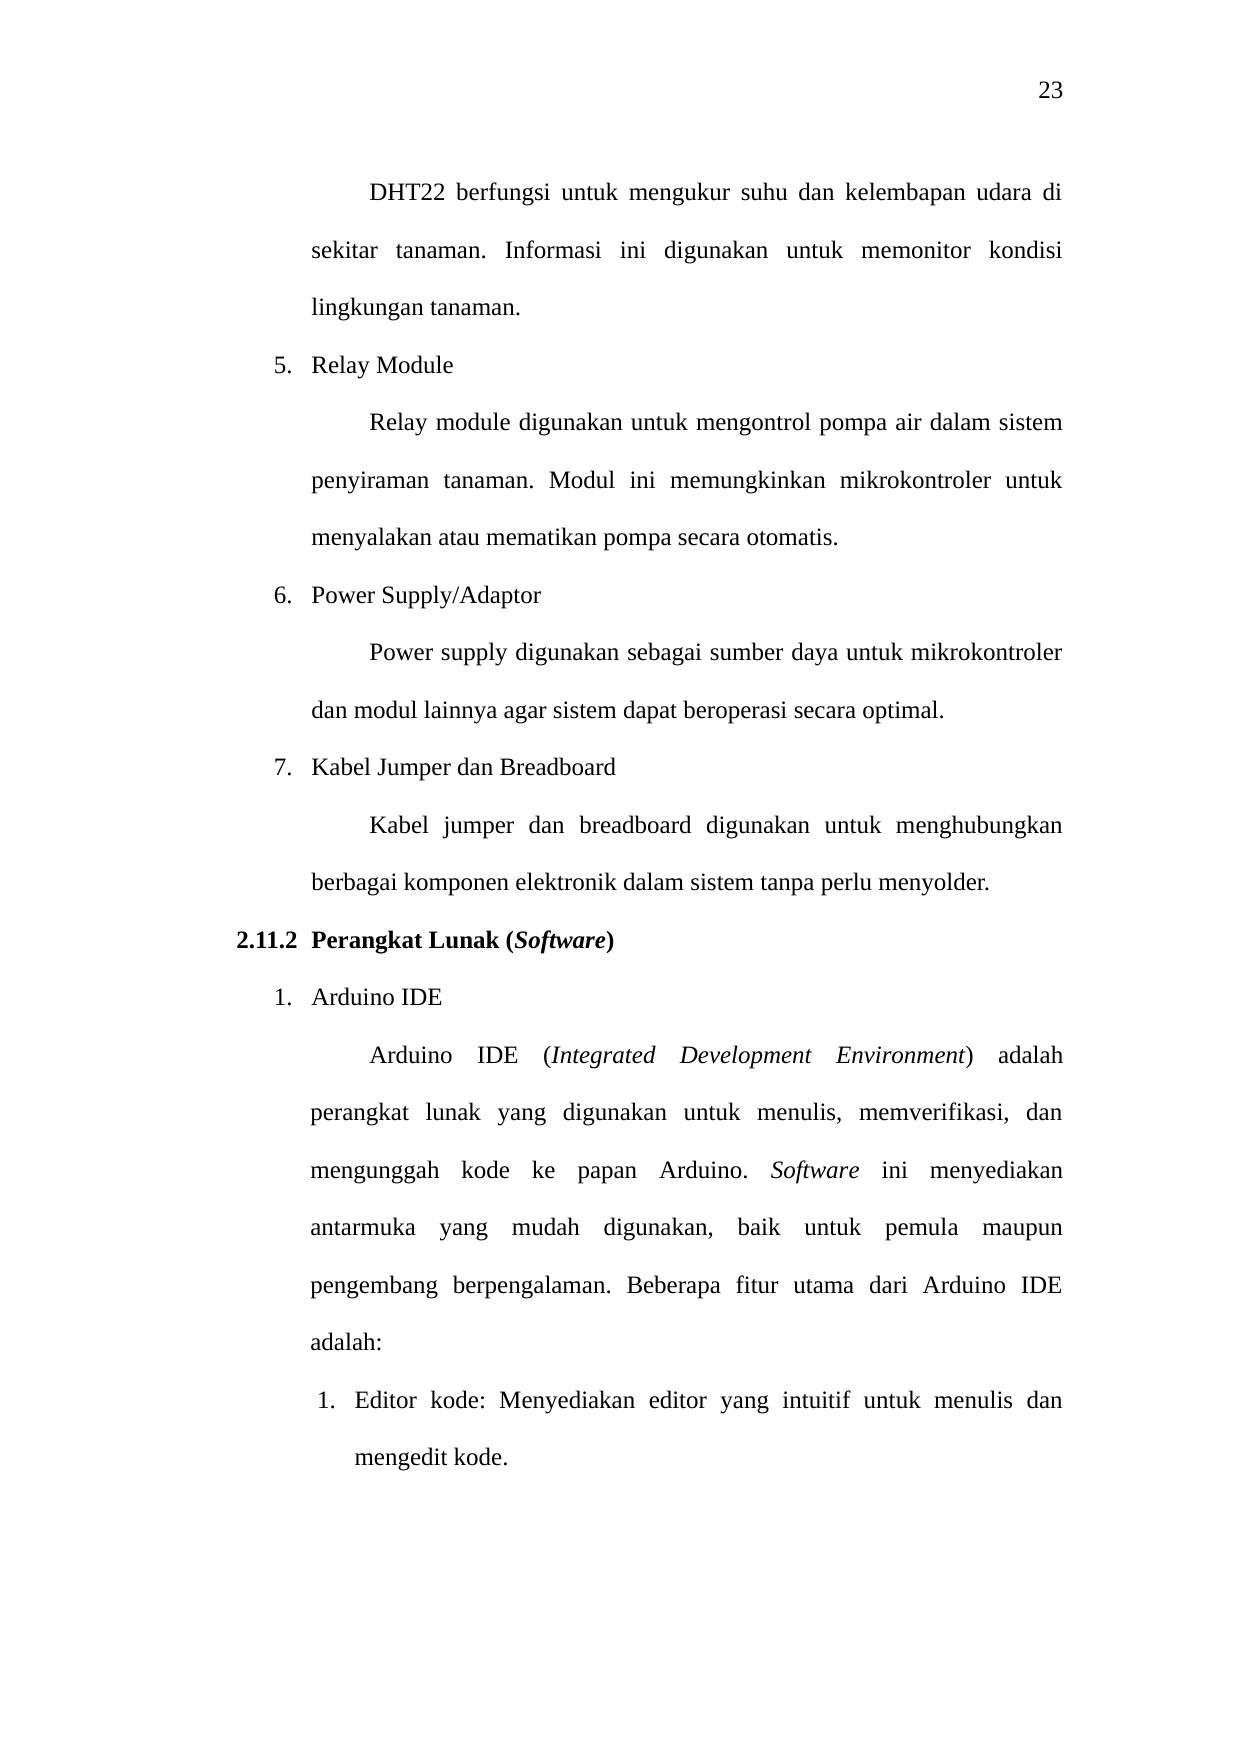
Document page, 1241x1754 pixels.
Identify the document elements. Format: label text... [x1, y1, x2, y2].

list Power supply digunakan sebagai sumber daya untuk mikrokontroler dan modul lainnya agar sistem dapat beroperasi secara optimal. [311, 637, 1063, 723]
list DHT22 berfungsi untuk mengukur suhu dan kelembapan udara di sekitar tanaman. Informasi ini digunakan untuk memonitor kondisi lingkungan tanaman. [311, 177, 1063, 321]
list Editor kode: Menyediakan editor yang intuitif untuk menulis dan mengedit kode. [317, 1385, 1063, 1471]
list Relay Module [274, 350, 1063, 378]
subtitle 2.11.2 Perangkat Lunak (Software) [236, 925, 1063, 953]
list Arduino IDE (Integrated Development Environment) adalah perangkat lunak yang digunakan untuk menulis, memverifikasi, dan mengunggah kode ke papan Arduino. Software ini menyediakan antarmuka yang mudah digunakan, baik untuk pemula maupun pengembang berpengalaman. Beberapa fitur utama dari Arduino IDE adalah: [310, 1040, 1063, 1356]
list Power Supply/Adaptor [274, 580, 1063, 608]
list Arduino IDE [274, 982, 1063, 1011]
list Kabel jumper dan breadboard digunakan untuk menghubungkan berbagai komponen elektronik dalam sistem tanpa perlu menyolder. [311, 810, 1063, 896]
list Relay module digunakan untuk mengontrol pompa air dalam sistem penyiraman tanaman. Modul ini memungkinkan mikrokontroler untuk menyalakan atau mematikan pompa secara otomatis. [311, 407, 1063, 551]
list Kabel Jumper dan Breadboard [274, 752, 1063, 781]
